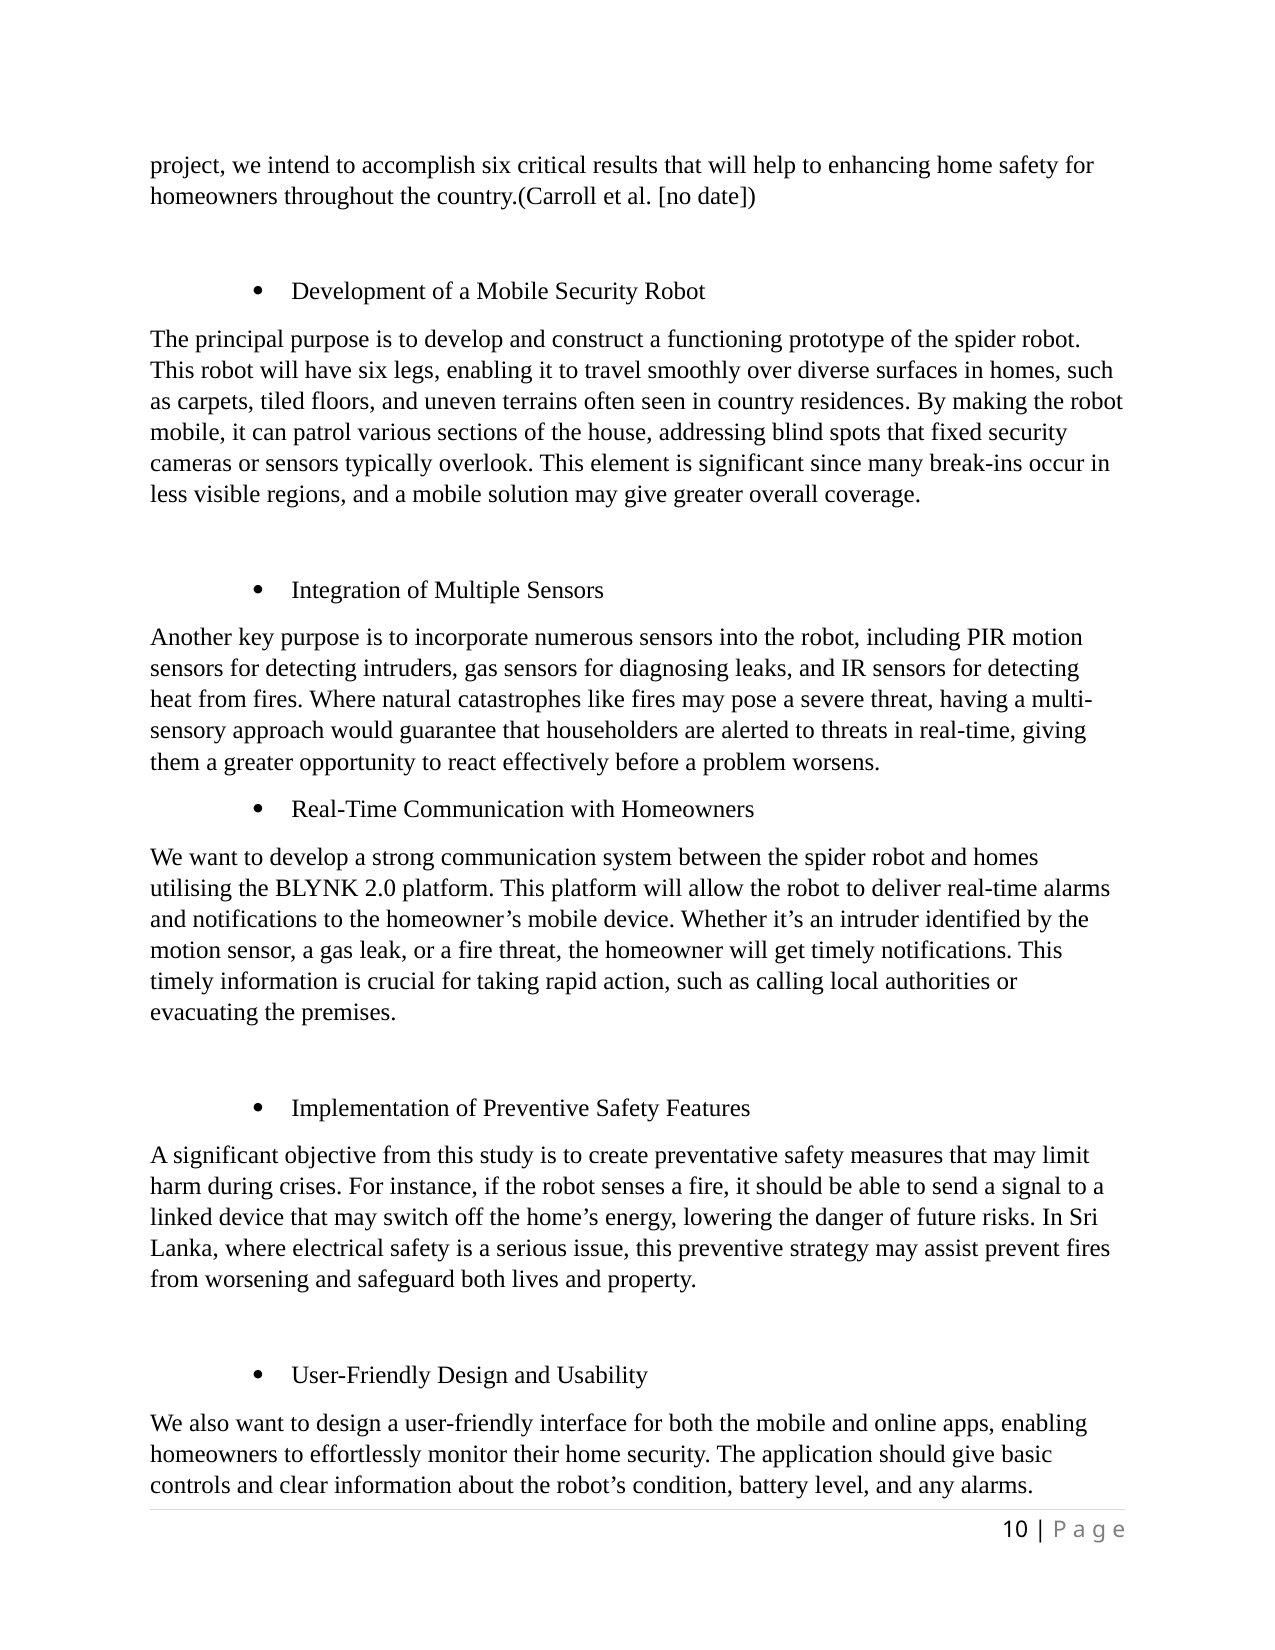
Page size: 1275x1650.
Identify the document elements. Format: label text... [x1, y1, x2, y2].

text We want to develop a strong communication system between the spider robot and homes utilising the BLYNK 2.0 platform. This platform will allow the robot to deliver real-time alarms and notifications to the homeowner’s mobile device. Whether it’s an intruder identified by the motion sensor, a gas leak, or a fire threat, the homeowner will get timely notifications. This timely information is crucial for taking rapid action, such as calling local authorities or evacuating the premises. [150, 842, 1125, 1026]
text A significant objective from this study is to create preventative safety measures that may limit harm during crises. For instance, if the robot senses a fire, it should be able to send a signal to a linked device that may switch off the home’s energy, lowering the danger of future risks. In Sri Lanka, where electrical safety is a serious issue, this preventive strategy may assist prevent fires from worsening and safeguard both lives and property. [150, 1140, 1125, 1293]
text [150, 1408, 1125, 1498]
text The principal purpose is to develop and construct a functioning prototype of the spider robot. This robot will have six legs, enabling it to travel smoothly over diverse surfaces in homes, such as carpets, tiled floors, and uneven terrains often seen in country residences. By making the robot mobile, it can patrol various sections of the house, addressing blind spots that fixed security cameras or sensors typically overlook. This element is significant since many break-ins occur in less visible regions, and a mobile solution may give greater overall coverage. [150, 324, 1125, 508]
list User-Friendly Design and Usability [253, 1360, 1125, 1389]
text Another key purpose is to incorporate numerous sensors into the robot, including PIR motion sensors for detecting intruders, gas sensors for diagnosing leaks, and IR sensors for detecting heat from fires. Where natural catastrophes like fires may pose a severe threat, having a multi-sensory approach would guarantee that householders are alerted to threats in real-time, giving them a greater opportunity to react effectively before a problem worsens. [150, 622, 1125, 775]
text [150, 150, 1125, 210]
list Implementation of Preventive Safety Features [253, 1093, 1125, 1121]
list Development of a Mobile Security Robot [253, 276, 1125, 305]
list Real-Time Communication with Homeowners [253, 794, 1125, 823]
list Integration of Multiple Sensors [253, 575, 1125, 603]
